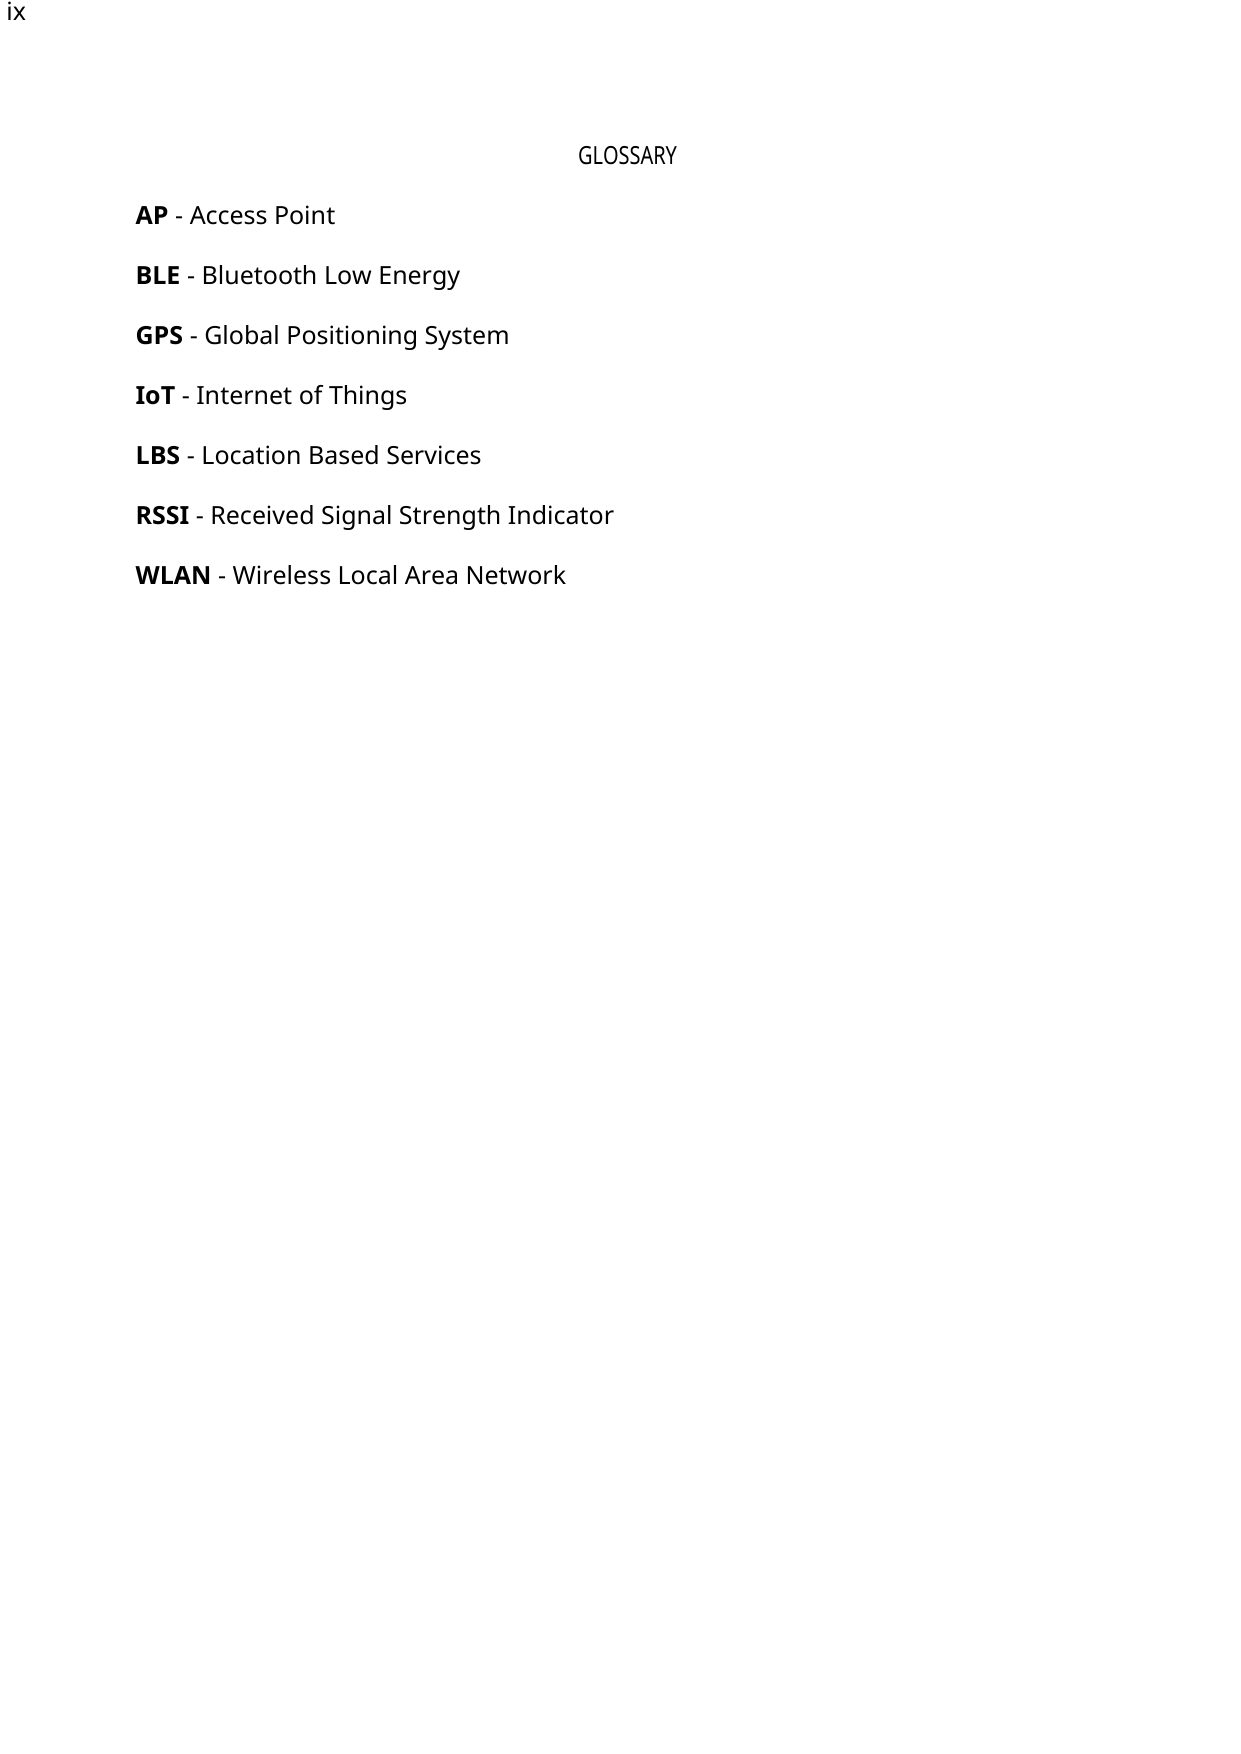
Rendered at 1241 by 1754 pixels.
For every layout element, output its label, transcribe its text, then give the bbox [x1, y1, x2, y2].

text AP - Access Point [135, 197, 1119, 232]
text BLE - Bluetooth Low Energy [135, 257, 1119, 292]
text GLOSSARY [135, 137, 1119, 172]
text IoT - Internet of Things [135, 377, 1119, 412]
text LBS - Location Based Services [135, 437, 1119, 472]
text RSSI - Received Signal Strength Indicator [135, 497, 1119, 532]
text WLAN - Wireless Local Area Network [135, 557, 1119, 592]
text GPS - Global Positioning System [135, 317, 1119, 352]
